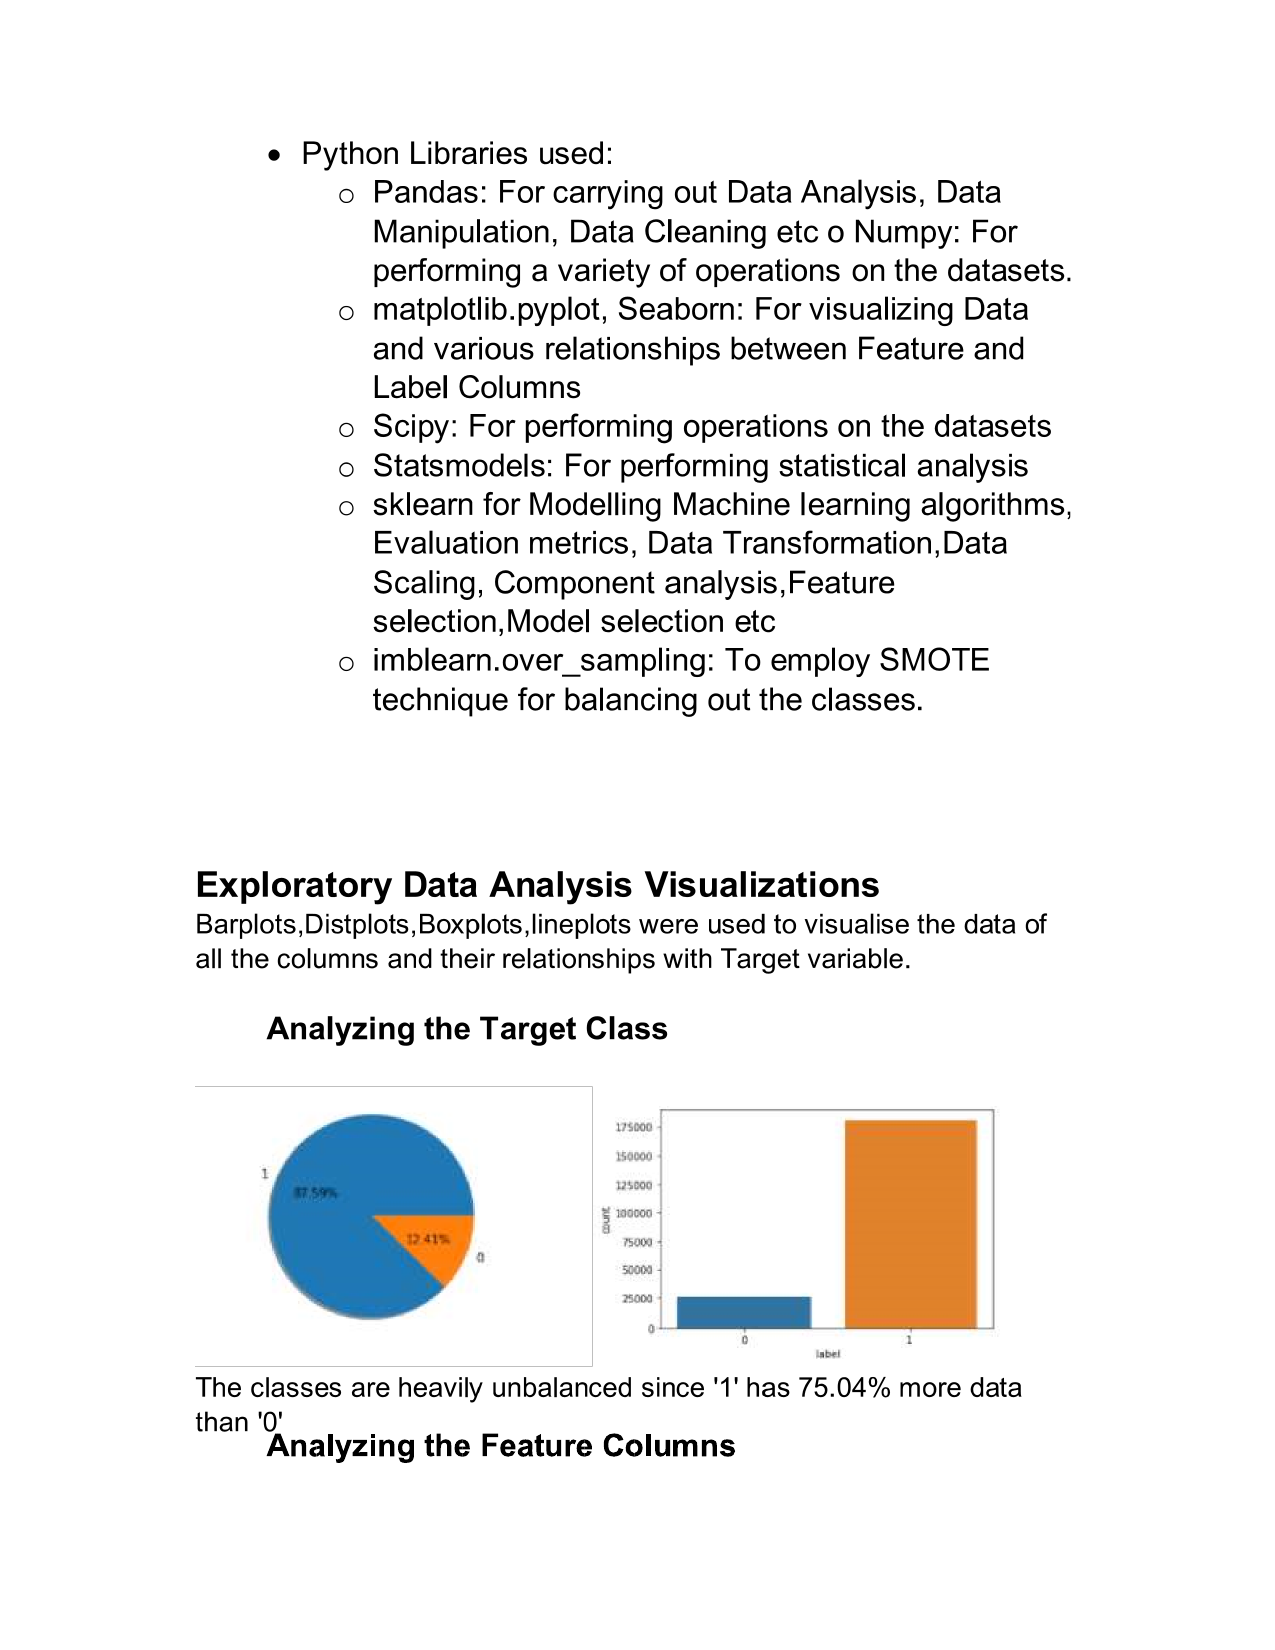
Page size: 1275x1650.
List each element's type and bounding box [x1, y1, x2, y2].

picture [267, 140, 1071, 717]
picture [194, 870, 1048, 1432]
